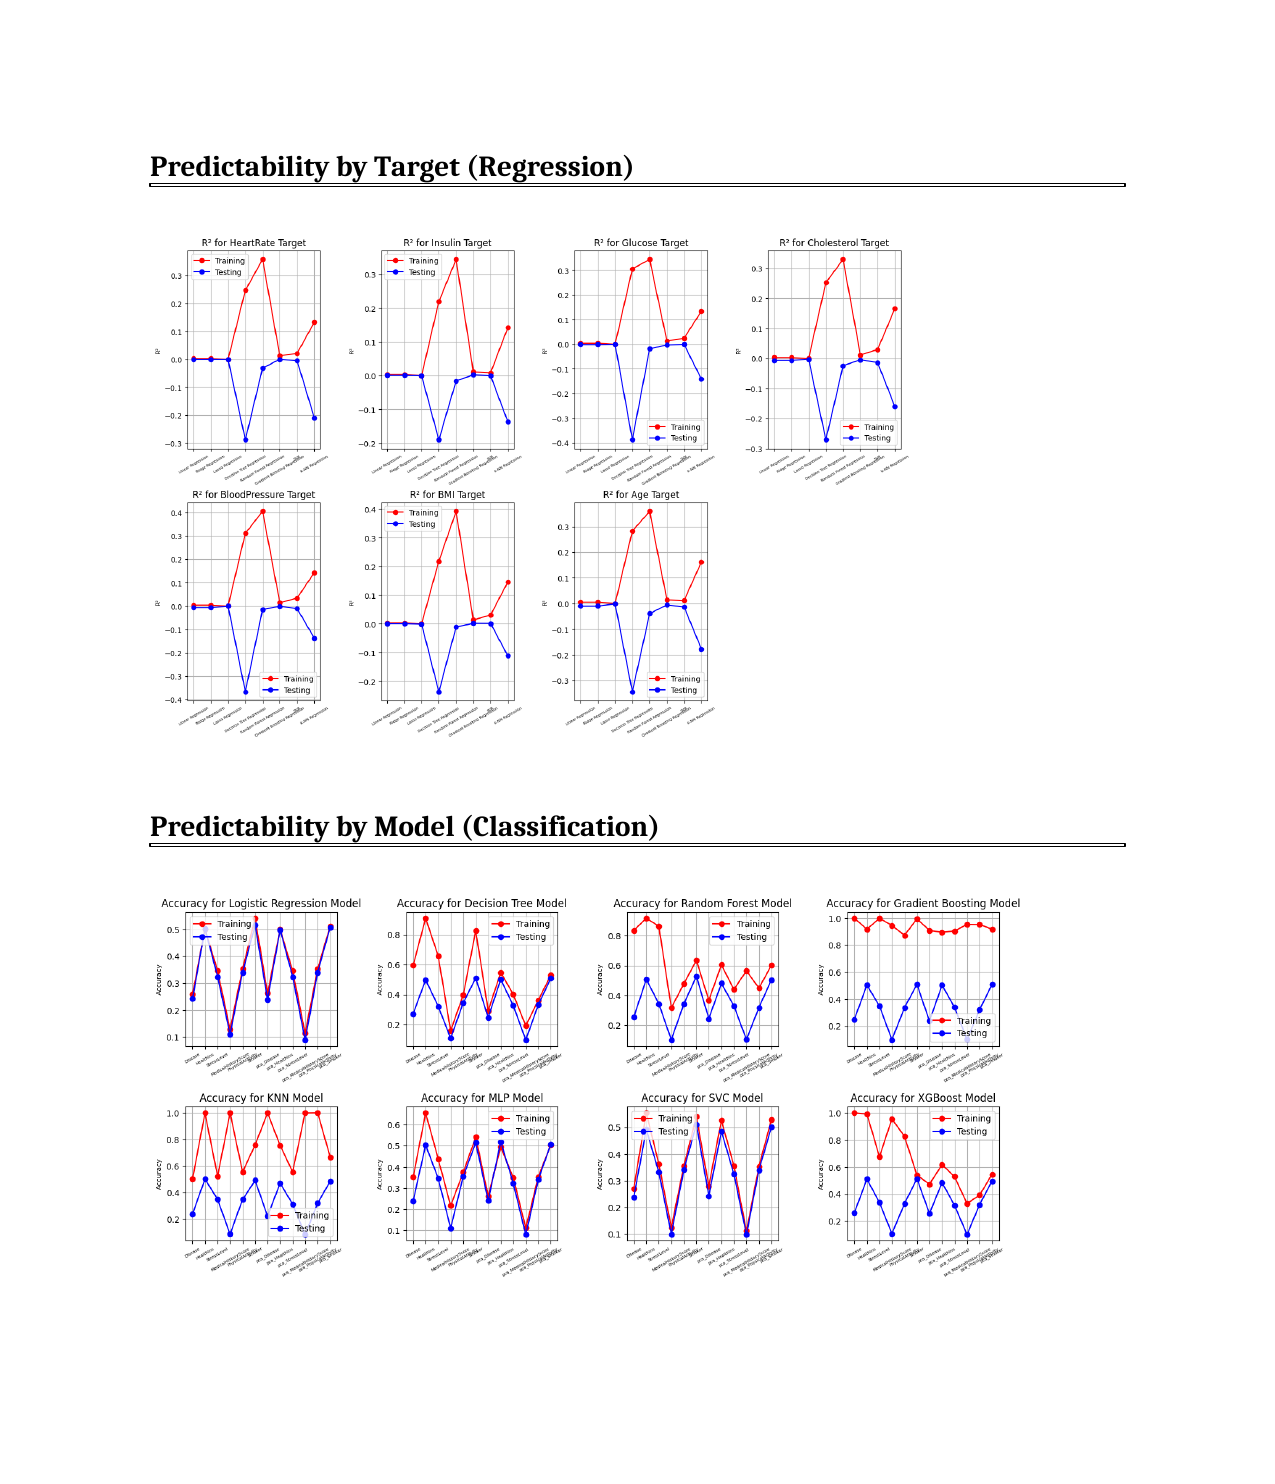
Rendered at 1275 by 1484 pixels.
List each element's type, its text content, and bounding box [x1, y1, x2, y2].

picture [150, 892, 1025, 1283]
picture [150, 233, 914, 742]
subtitle Predictability by Model (Classification) [150, 810, 1125, 843]
subtitle Predictability by Target (Regression) [150, 150, 1125, 183]
